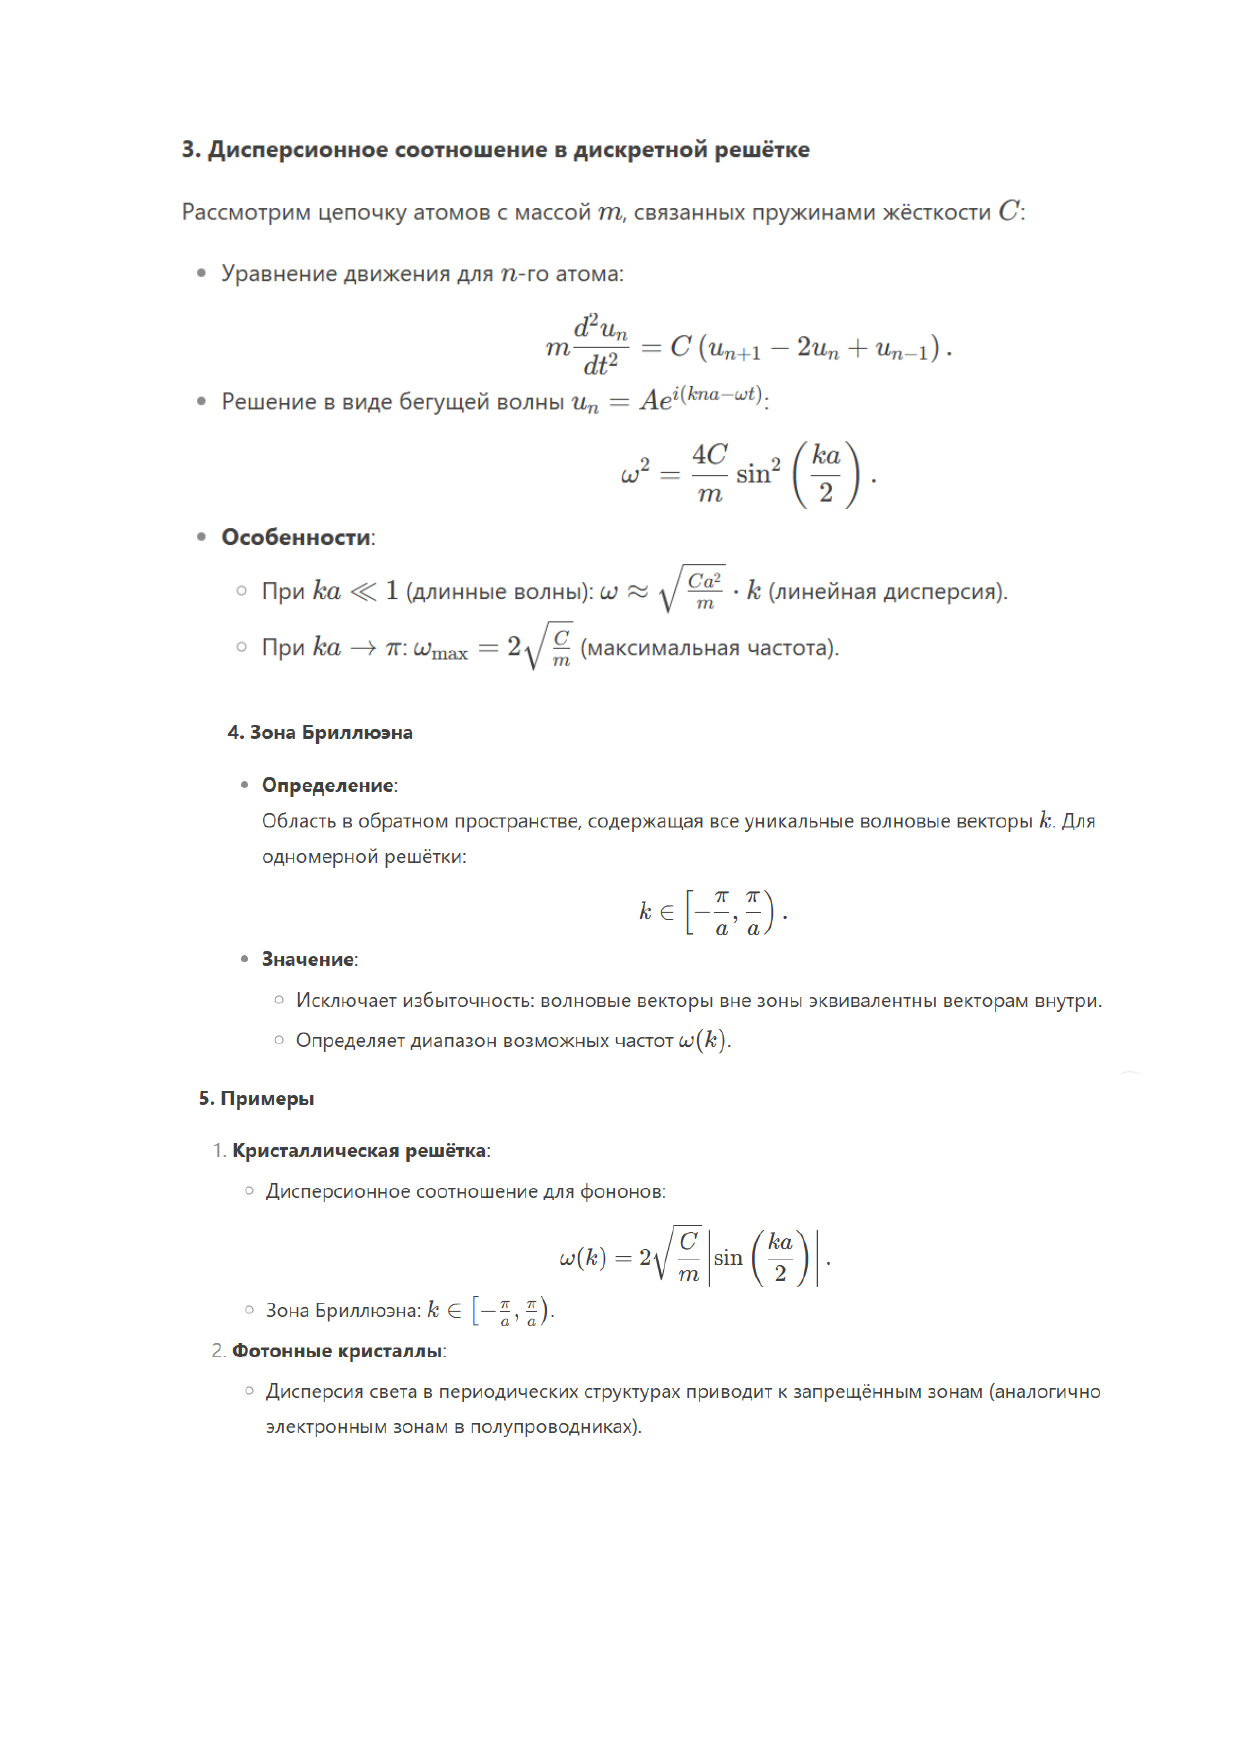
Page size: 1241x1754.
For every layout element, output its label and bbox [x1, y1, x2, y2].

picture [177, 1075, 1152, 1462]
picture [177, 706, 1152, 1074]
picture [177, 118, 1152, 704]
